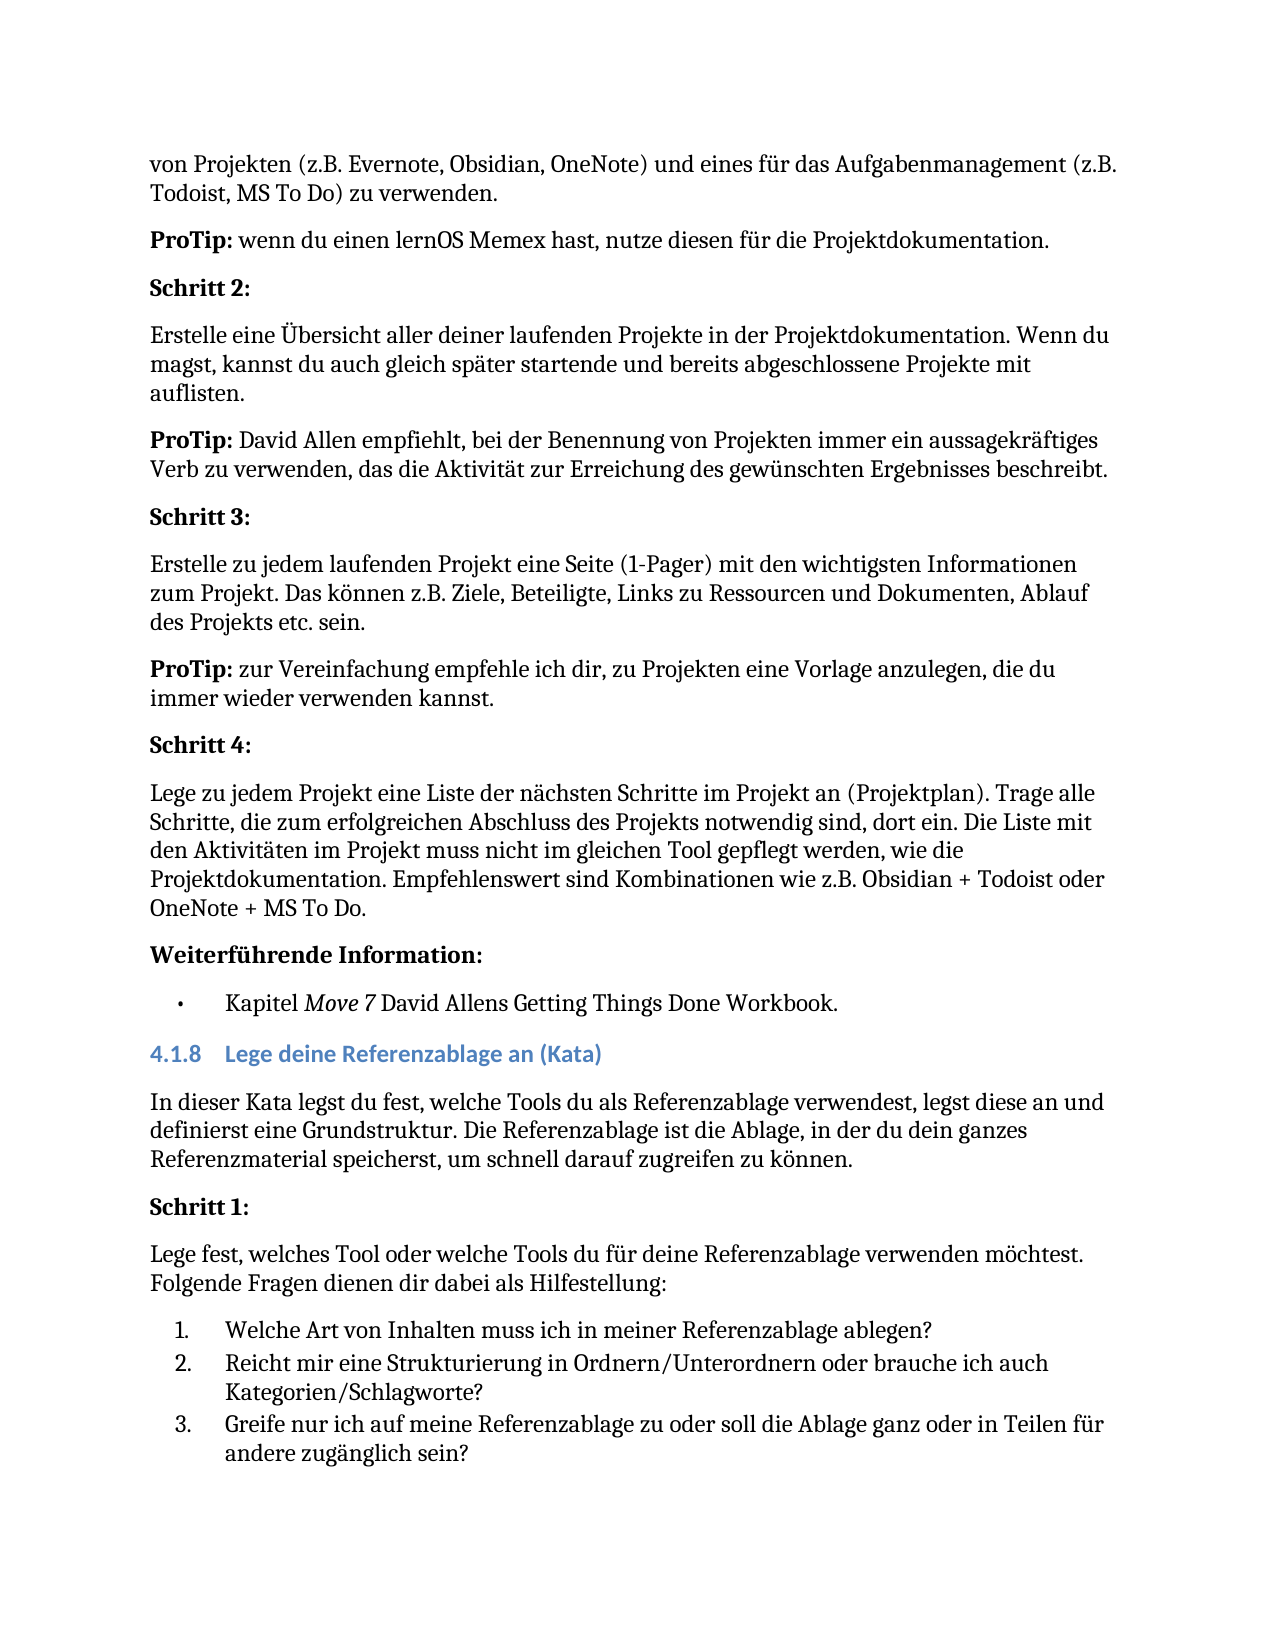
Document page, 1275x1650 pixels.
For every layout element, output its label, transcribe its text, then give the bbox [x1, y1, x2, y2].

text Erstelle eine Übersicht aller deiner laufenden Projekte in der Projektdokumentation. Wenn du magst, kannst du auch gleich später startende und bereits abgeschlossene Projekte mit auflisten. [150, 321, 1125, 407]
text ProTip: zur Vereinfachung empfehle ich dir, zu Projekten eine Vorlage anzulegen, die du immer wieder verwenden kannst. [150, 655, 1125, 712]
text Lege zu jedem Projekt eine Liste der nächsten Schritte im Projekt an (Projektplan). Trage alle Schritte, die zum erfolgreichen Abschluss des Projekts notwendig sind, dort ein. Die Liste mit den Aktivitäten im Projekt muss nicht im gleichen Tool gepflegt werden, wie die Projektdokumentation. Empfehlenswert sind Kombinationen wie z.B. Obsidian + Todoist oder OneNote + MS To Do. [150, 779, 1125, 922]
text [150, 150, 1125, 207]
text Erstelle zu jedem laufenden Projekt eine Seite (1-Pager) mit den wichtigsten Informationen zum Projekt. Das können z.B. Ziele, Beteiligte, Links zu Ressourcen und Dokumenten, Ablauf des Projekts etc. sein. [150, 550, 1125, 636]
subtitle 4.1.8 Lege deine Referenzablage an (Kata) [150, 1038, 1125, 1069]
list Welche Art von Inhalten muss ich in meiner Referenzablage ablegen? [175, 1316, 1125, 1345]
list Greife nur ich auf meine Referenzablage zu oder soll die Ablage ganz oder in Teilen für andere zugänglich sein? [175, 1410, 1125, 1468]
text Weiterführende Information: [150, 941, 1125, 970]
text ProTip: David Allen empfiehlt, bei der Benennung von Projekten immer ein aussagekräftiges Verb zu verwenden, das die Aktivität zur Erreichung des gewünschten Ergebnisses beschreibt. [150, 426, 1125, 484]
text Schritt 3: [150, 502, 1125, 531]
text Schritt 4: [150, 731, 1125, 760]
text Lege fest, welches Tool oder welche Tools du für deine Referenzablage verwenden möchtest. Folgende Fragen dienen dir dabei als Hilfestellung: [150, 1240, 1125, 1298]
list Kapitel Move 7 David Allens Getting Things Done Workbook. [175, 989, 1125, 1017]
list Reicht mir eine Strukturierung in Ordnern/Unterordnern oder brauche ich auch Kategorien/Schlagworte? [175, 1349, 1125, 1406]
text Schritt 2: [150, 274, 1125, 302]
text Schritt 1: [150, 1193, 1125, 1221]
text ProTip: wenn du einen lernOS Memex hast, nutze diesen für die Projektdokumentation. [150, 226, 1125, 255]
text In dieser Kata legst du fest, welche Tools du als Referenzablage verwendest, legst diese an und definierst eine Grundstruktur. Die Referenzablage ist die Ablage, in der du dein ganzes Referenzmaterial speicherst, um schnell darauf zugreifen zu können. [150, 1088, 1125, 1174]
